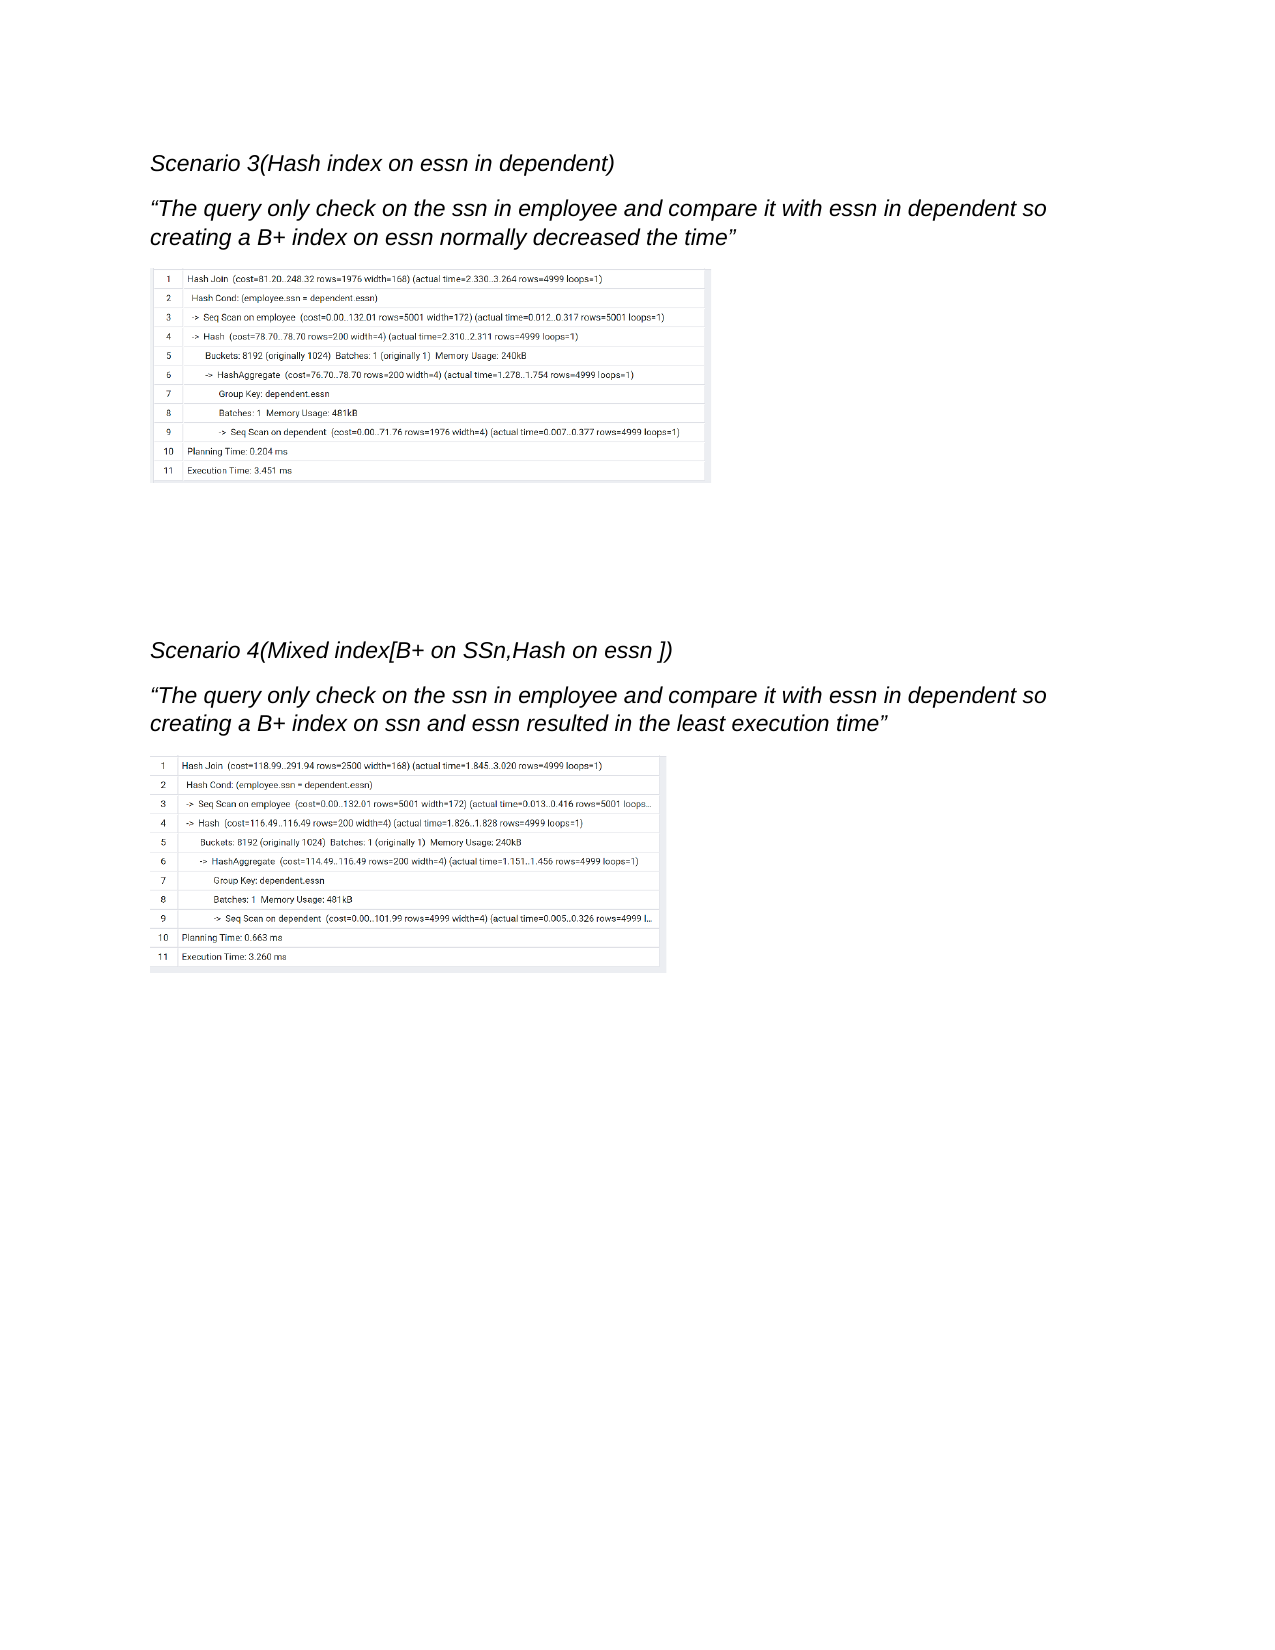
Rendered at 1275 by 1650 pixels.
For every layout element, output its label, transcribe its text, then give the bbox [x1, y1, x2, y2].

text Scenario 4(Mixed index[B+ on SSn,Hash on essn ]) [150, 637, 1125, 663]
picture [150, 268, 712, 483]
text “The query only check on the ssn in employee and compare it with essn in dependent so creating a B+ index on essn normally decreased the time” [150, 195, 1125, 250]
text Scenario 3(Hash index on essn in dependent) [150, 150, 1125, 176]
text “The query only check on the ssn in employee and compare it with essn in dependent so creating a B+ index on ssn and essn resulted in the least execution time” [150, 682, 1125, 736]
picture [150, 755, 667, 973]
